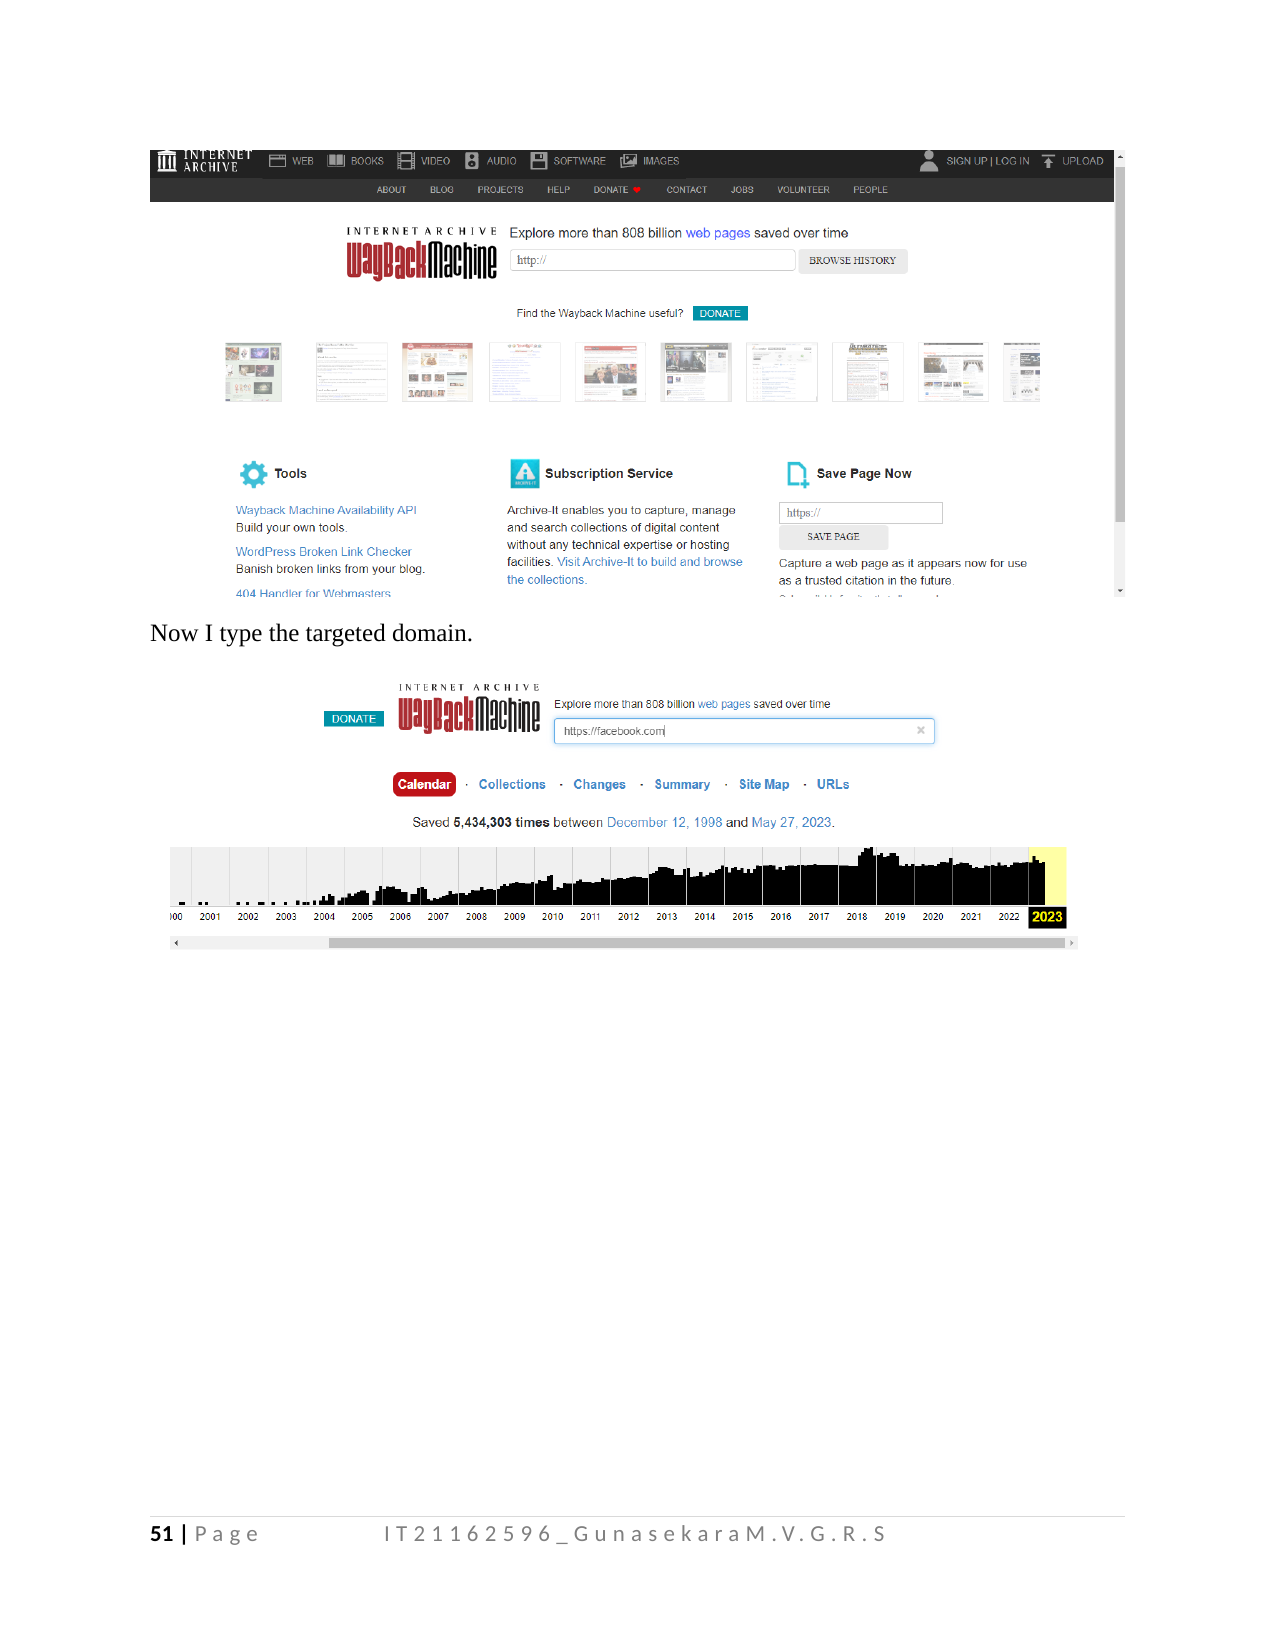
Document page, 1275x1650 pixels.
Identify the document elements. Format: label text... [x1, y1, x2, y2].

picture [150, 150, 1125, 597]
picture [150, 667, 1125, 960]
text Now I type the targeted domain. [150, 618, 1125, 646]
